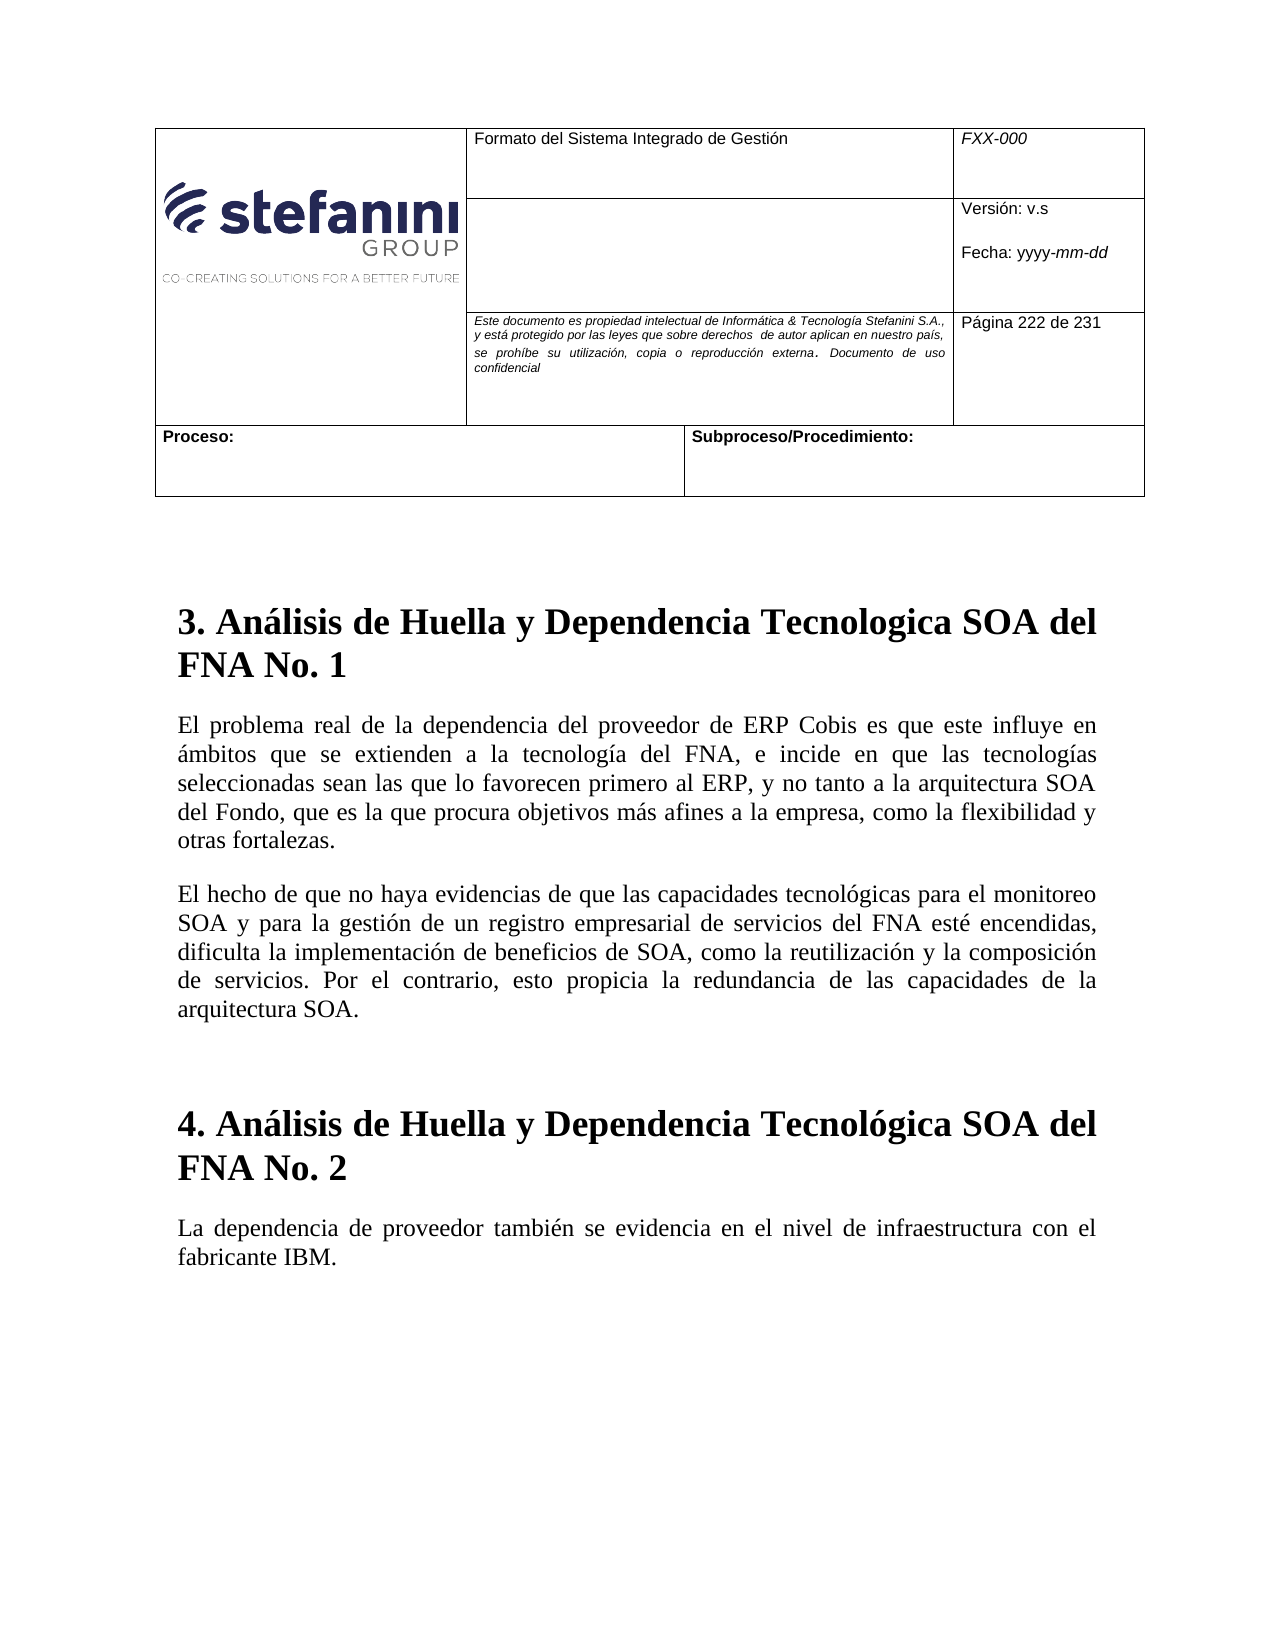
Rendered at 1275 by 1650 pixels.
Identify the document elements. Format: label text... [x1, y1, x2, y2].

picture [162, 182, 460, 286]
subtitle 4. Análisis de Huella y Dependencia Tecnológica SOA del FNA No. 2 [177, 1102, 1098, 1188]
text La dependencia de proveedor también se evidencia en el nivel de infraestructura con el fabricante IBM. [177, 1213, 1098, 1271]
text El problema real de la dependencia del proveedor de ERP Cobis es que este influye en ámbitos que se extienden a la tecnología del FNA, e incide en que las tecnologías seleccionadas sean las que lo favorecen primero al ERP, y no tanto a la arquitectura SOA del Fondo, que es la que procura objetivos más afines a la empresa, como la flexibilidad y otras fortalezas. [177, 711, 1098, 854]
subtitle 3. Análisis de Huella y Dependencia Tecnologica SOA del FNA No. 1 [177, 599, 1098, 686]
text El hecho de que no haya evidencias de que las capacidades tecnológicas para el monitoreo SOA y para la gestión de un registro empresarial de servicios del FNA esté encendidas, dificulta la implementación de beneficios de SOA, como la reutilización y la composición de servicios. Por el contrario, esto propicia la redundancia de las capacidades de la arquitectura SOA. [177, 879, 1098, 1023]
